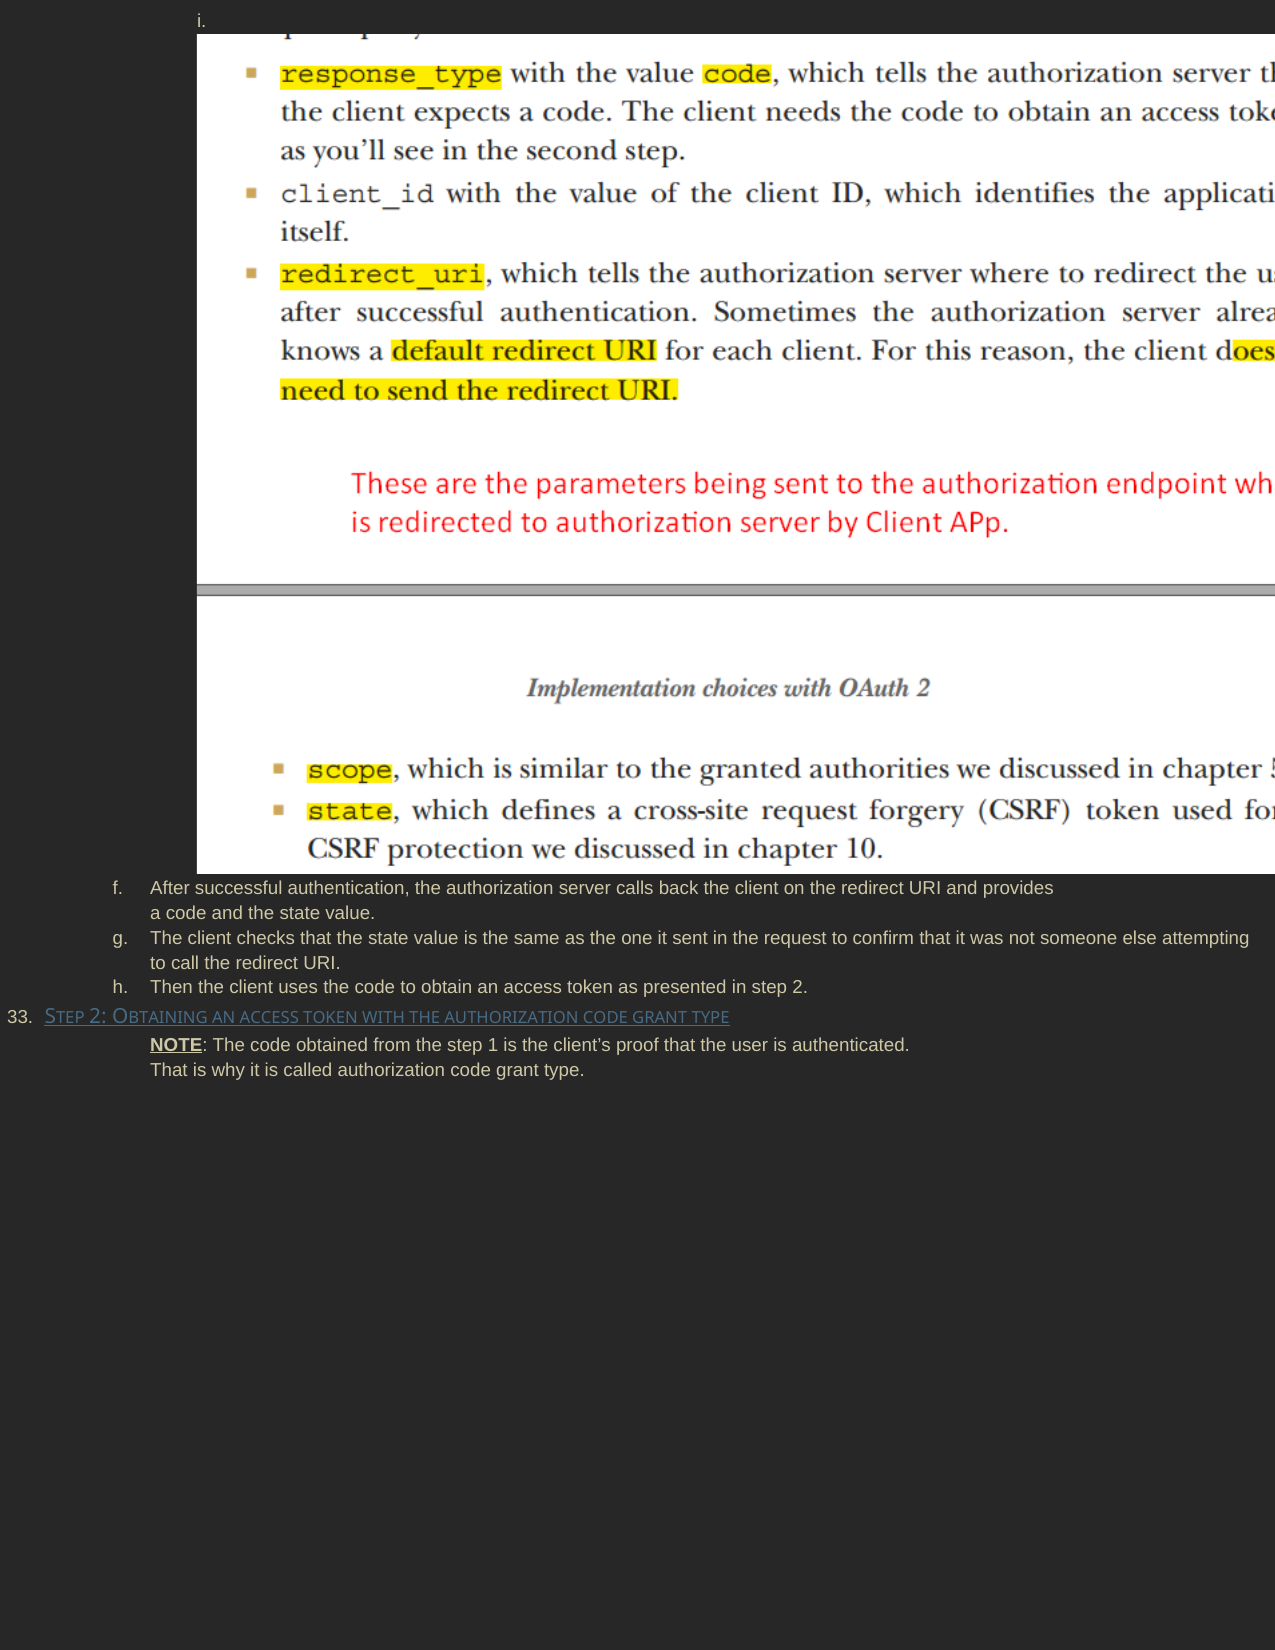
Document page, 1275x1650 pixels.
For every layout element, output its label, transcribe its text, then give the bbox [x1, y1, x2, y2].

picture [196, 34, 1275, 874]
list After successful authentication, the authorization server calls back the client on the redirect URI and provides a code and the state value. [112, 877, 1255, 923]
list STEP 2: OBTAINING AN ACCESS TOKEN WITH THE AUTHORIZATION CODE GRANT TYPE [7, 1001, 1255, 1029]
list The client checks that the state value is the same as the one it sent in the request to confirm that it was not someone else attempting to call the redirect URI. [112, 927, 1255, 973]
list NOTE: The code obtained from the step 1 is the client’s proof that the user is authenticated. That is why it is called authorization code grant type. [150, 1034, 1255, 1080]
list Then the client uses the code to obtain an access token as presented in step 2. [112, 976, 1255, 998]
